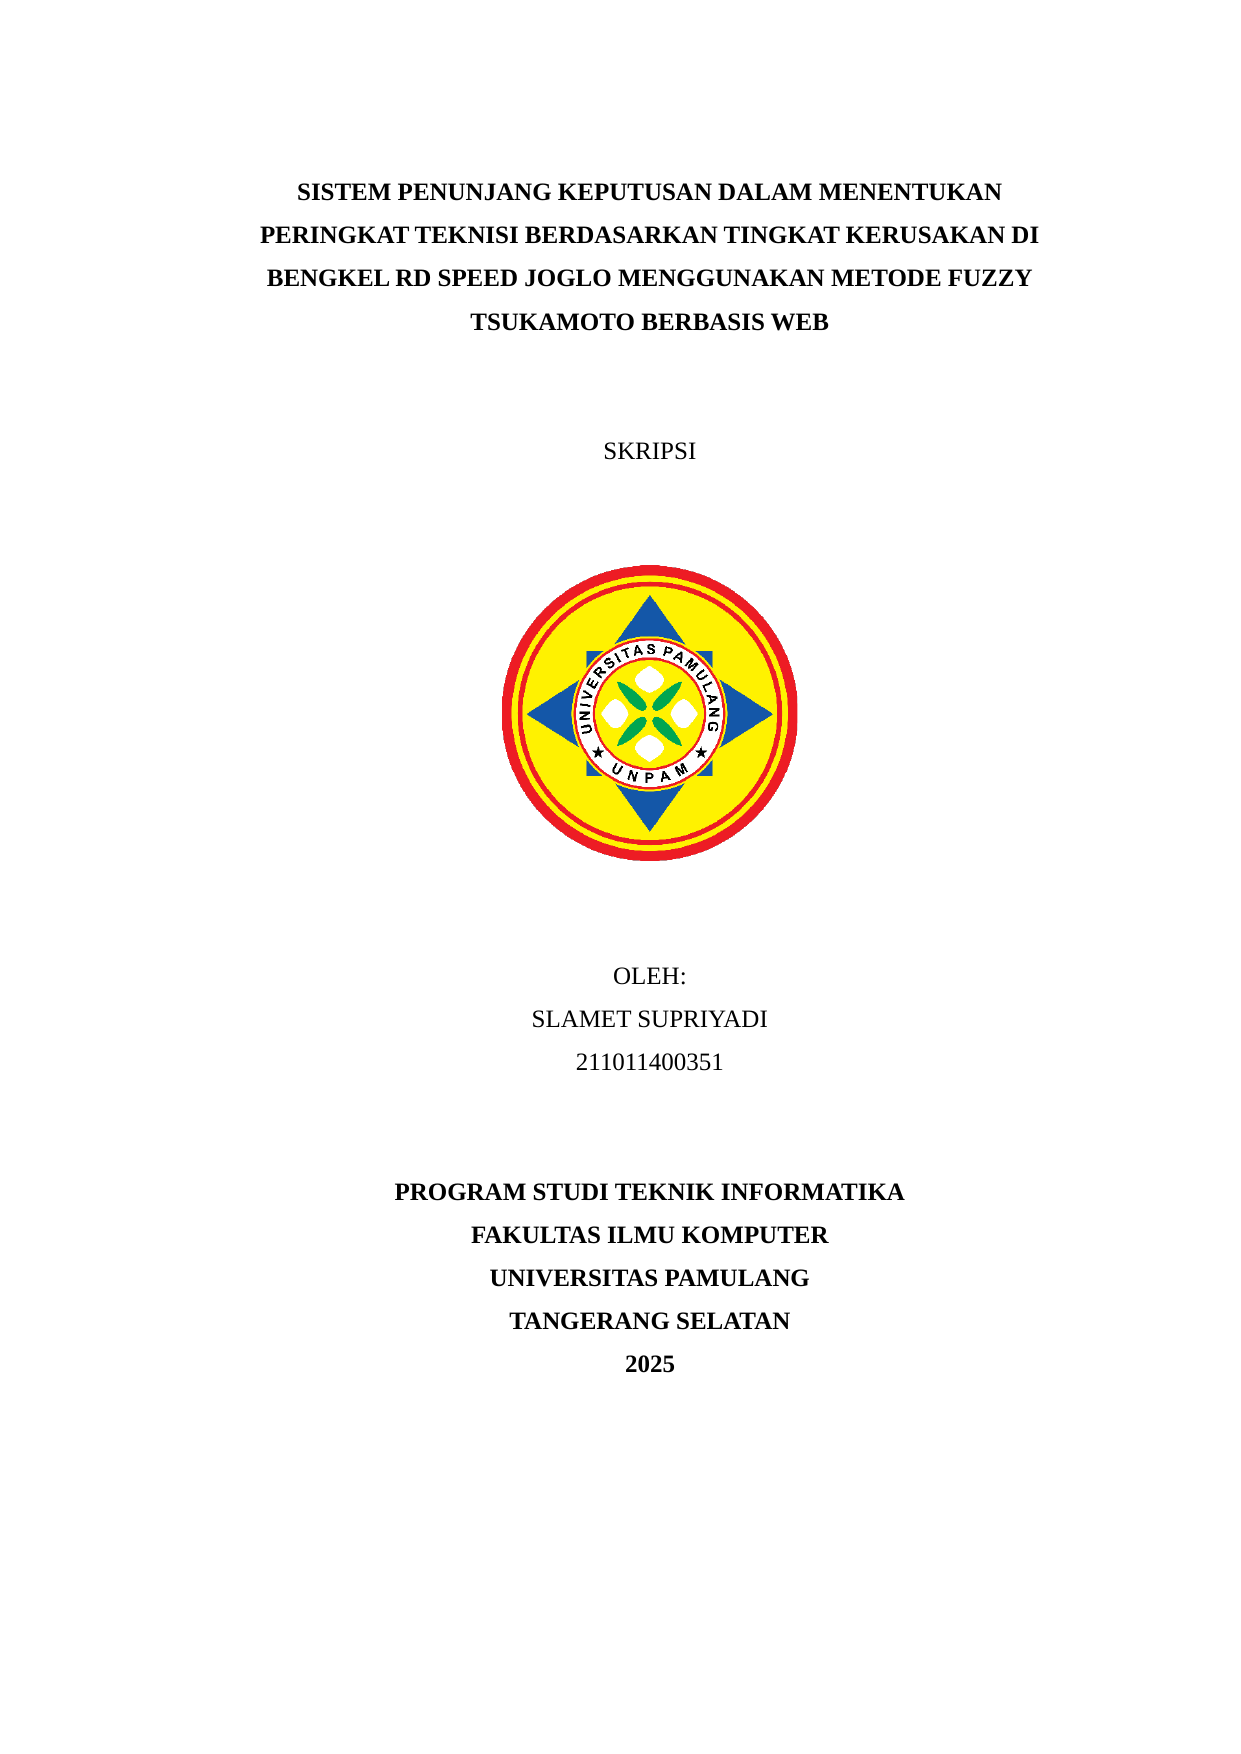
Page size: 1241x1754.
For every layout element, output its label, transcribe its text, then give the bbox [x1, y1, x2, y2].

text SLAMET SUPRIYADI [236, 1004, 1063, 1033]
text FAKULTAS ILMU KOMPUTER [236, 1220, 1063, 1249]
text OLEH: [236, 961, 1063, 990]
text PROGRAM STUDI TEKNIK INFORMATIKA [236, 1177, 1063, 1206]
picture [502, 565, 798, 861]
text SKRIPSI [236, 436, 1063, 465]
text 2025 [236, 1349, 1063, 1378]
text UNIVERSITAS PAMULANG [236, 1263, 1063, 1292]
text TANGERANG SELATAN [236, 1306, 1063, 1335]
subtitle SISTEM PENUNJANG KEPUTUSAN DALAM MENENTUKAN PERINGKAT TEKNISI BERDASARKAN TINGKAT KERUSAKAN DI BENGKEL RD SPEED JOGLO MENGGUNAKAN METODE FUZZY TSUKAMOTO BERBASIS WEB [236, 177, 1063, 335]
text 211011400351 [236, 1047, 1063, 1076]
